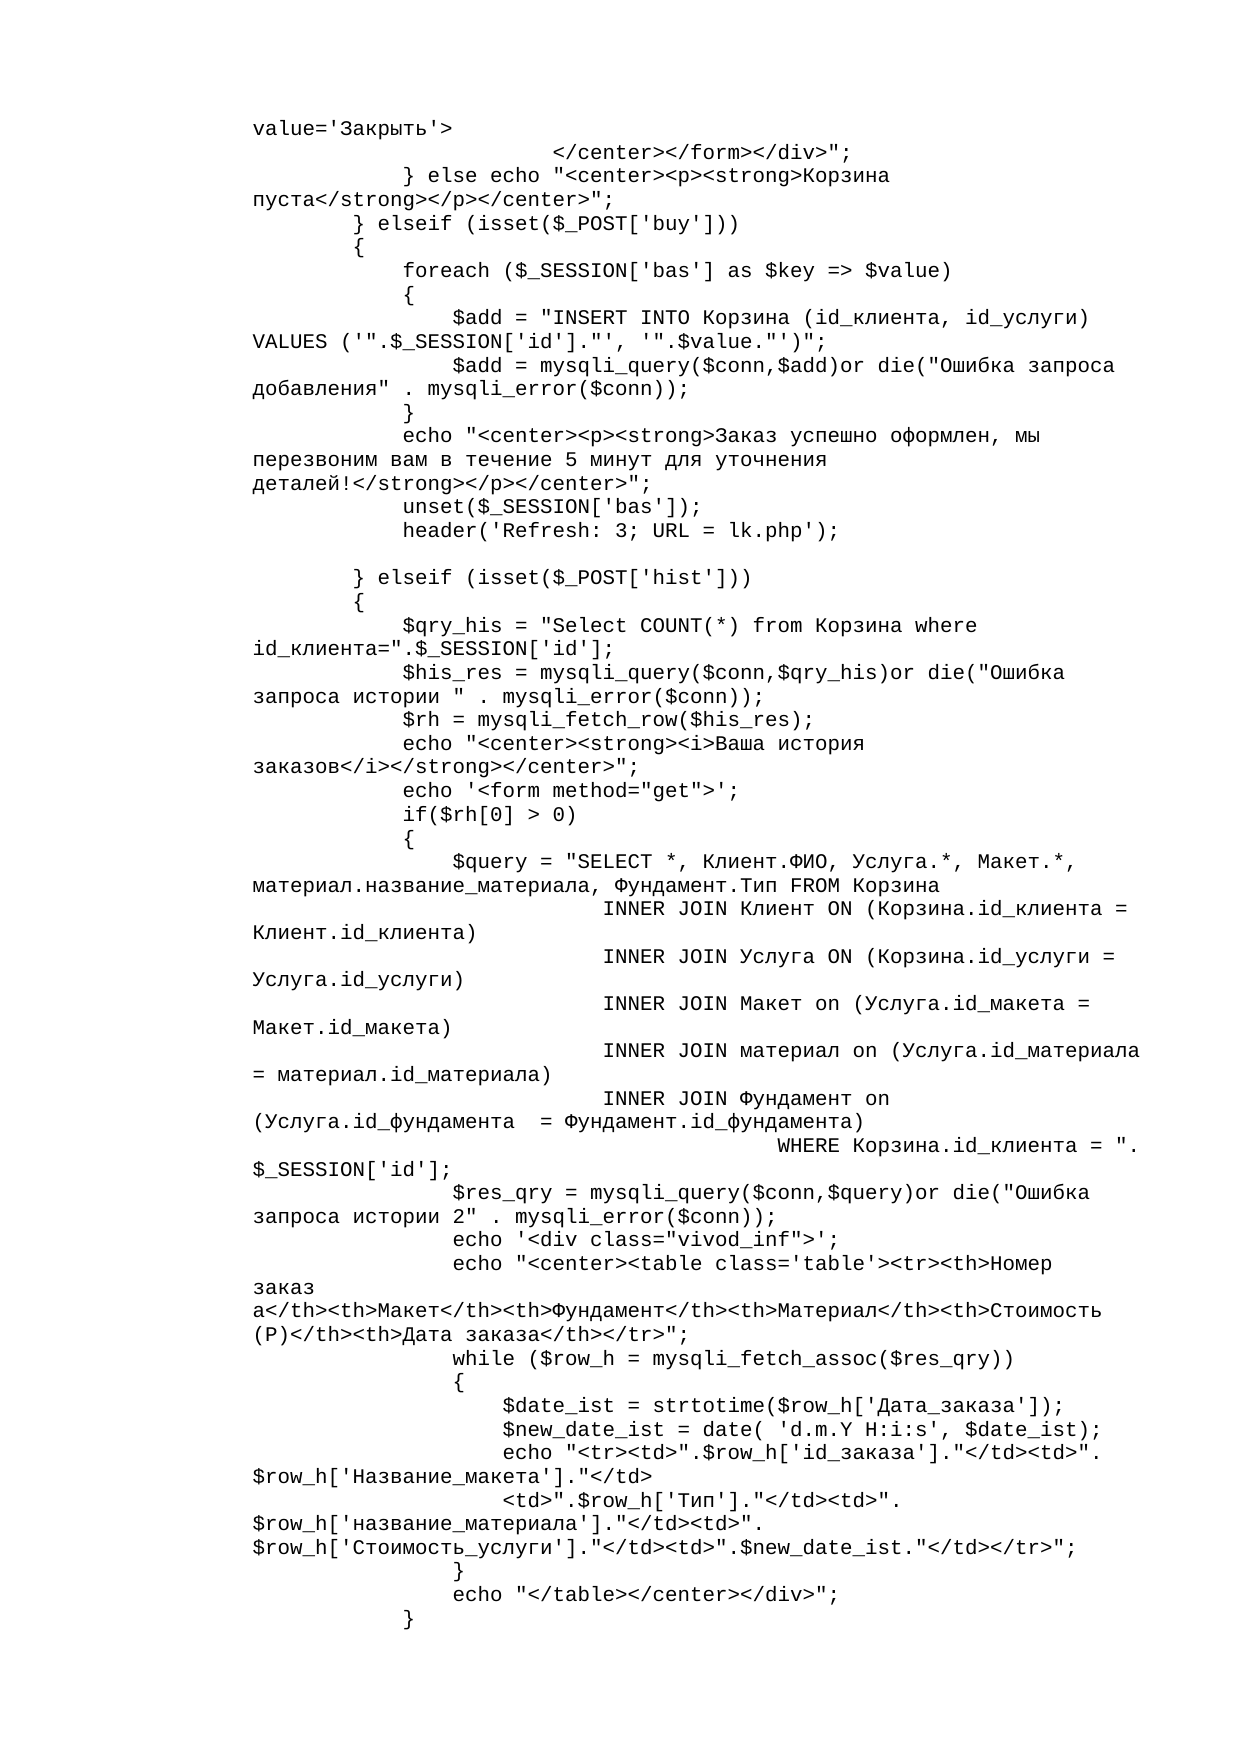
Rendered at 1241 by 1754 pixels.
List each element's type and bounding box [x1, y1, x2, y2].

text [252, 118, 1152, 1631]
